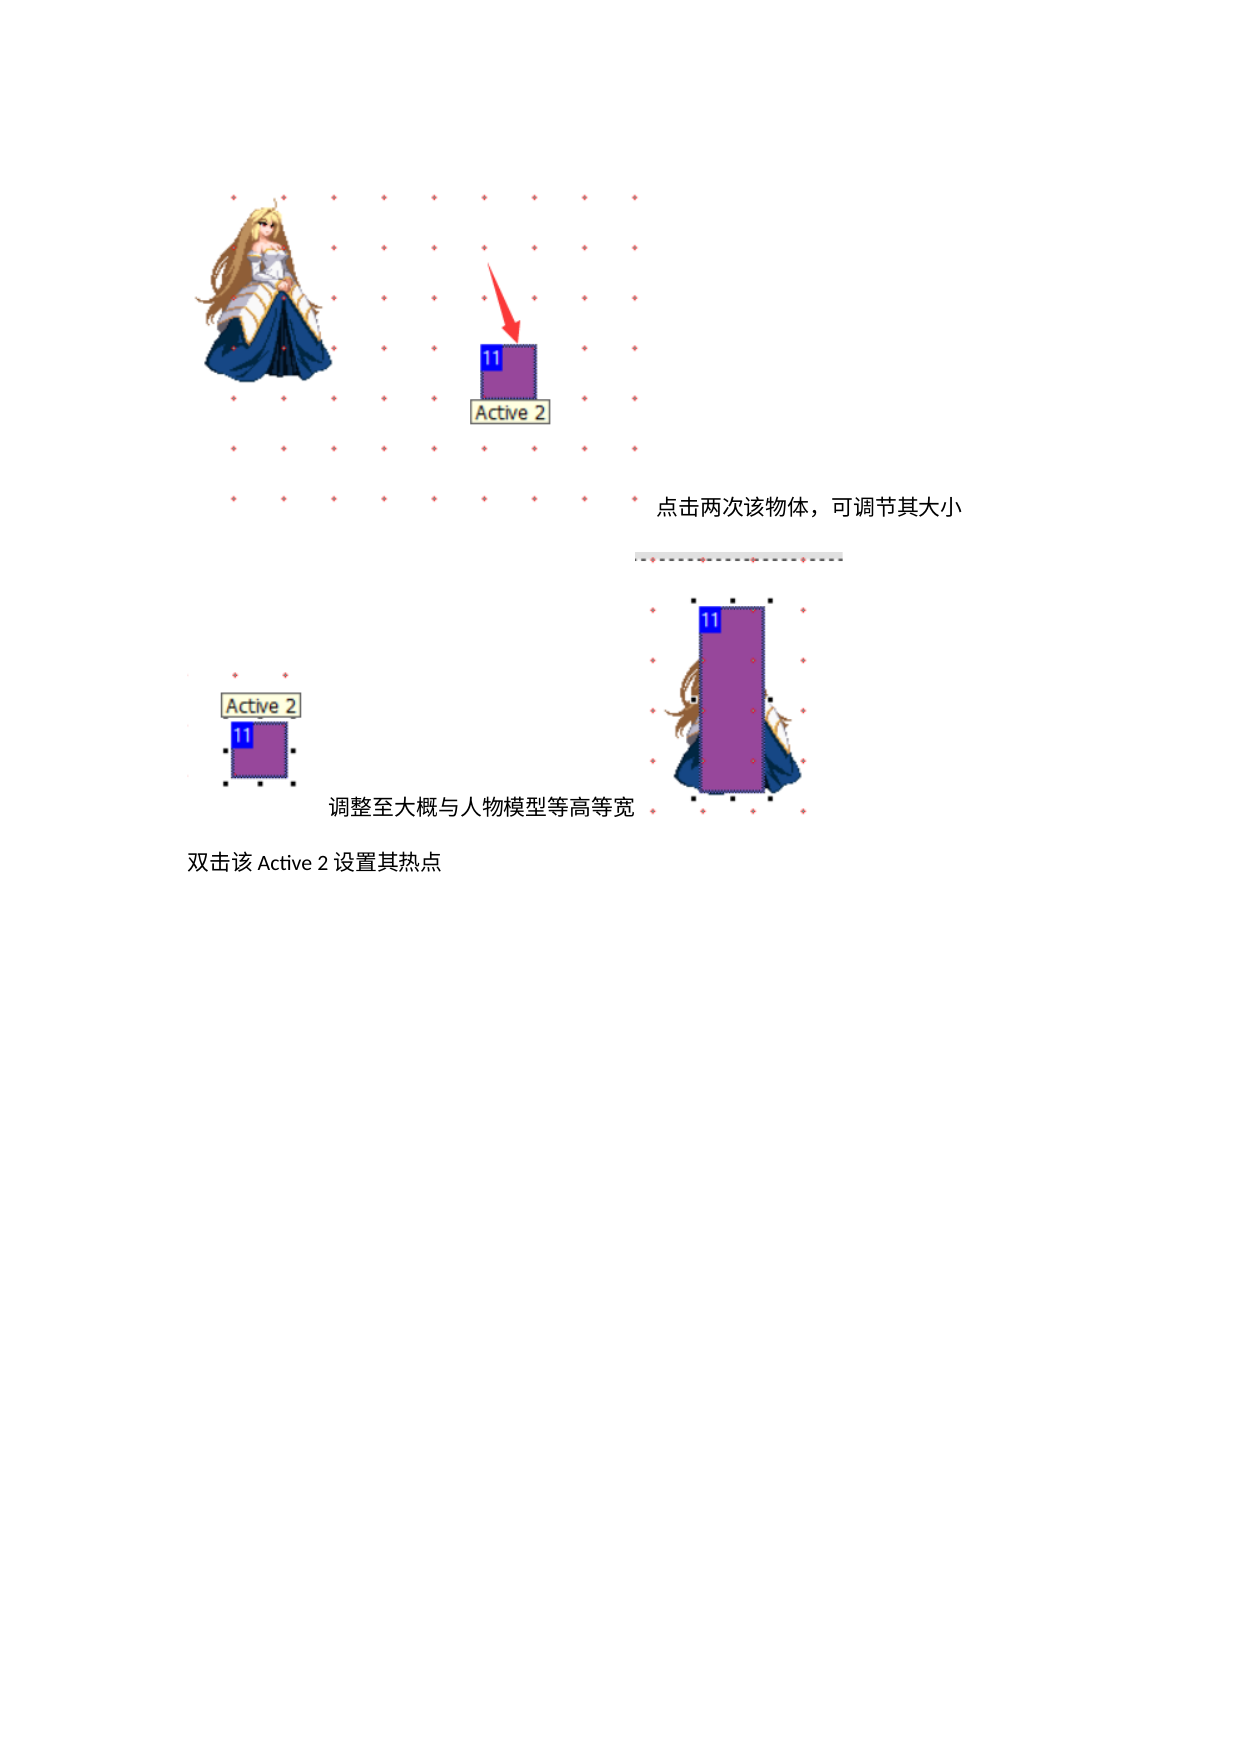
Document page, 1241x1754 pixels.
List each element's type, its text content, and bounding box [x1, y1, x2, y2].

picture [187, 162, 657, 516]
list 双击该Active 2 设置其热点 [187, 844, 1053, 877]
picture [635, 552, 843, 816]
picture [187, 642, 329, 816]
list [187, 162, 1053, 844]
